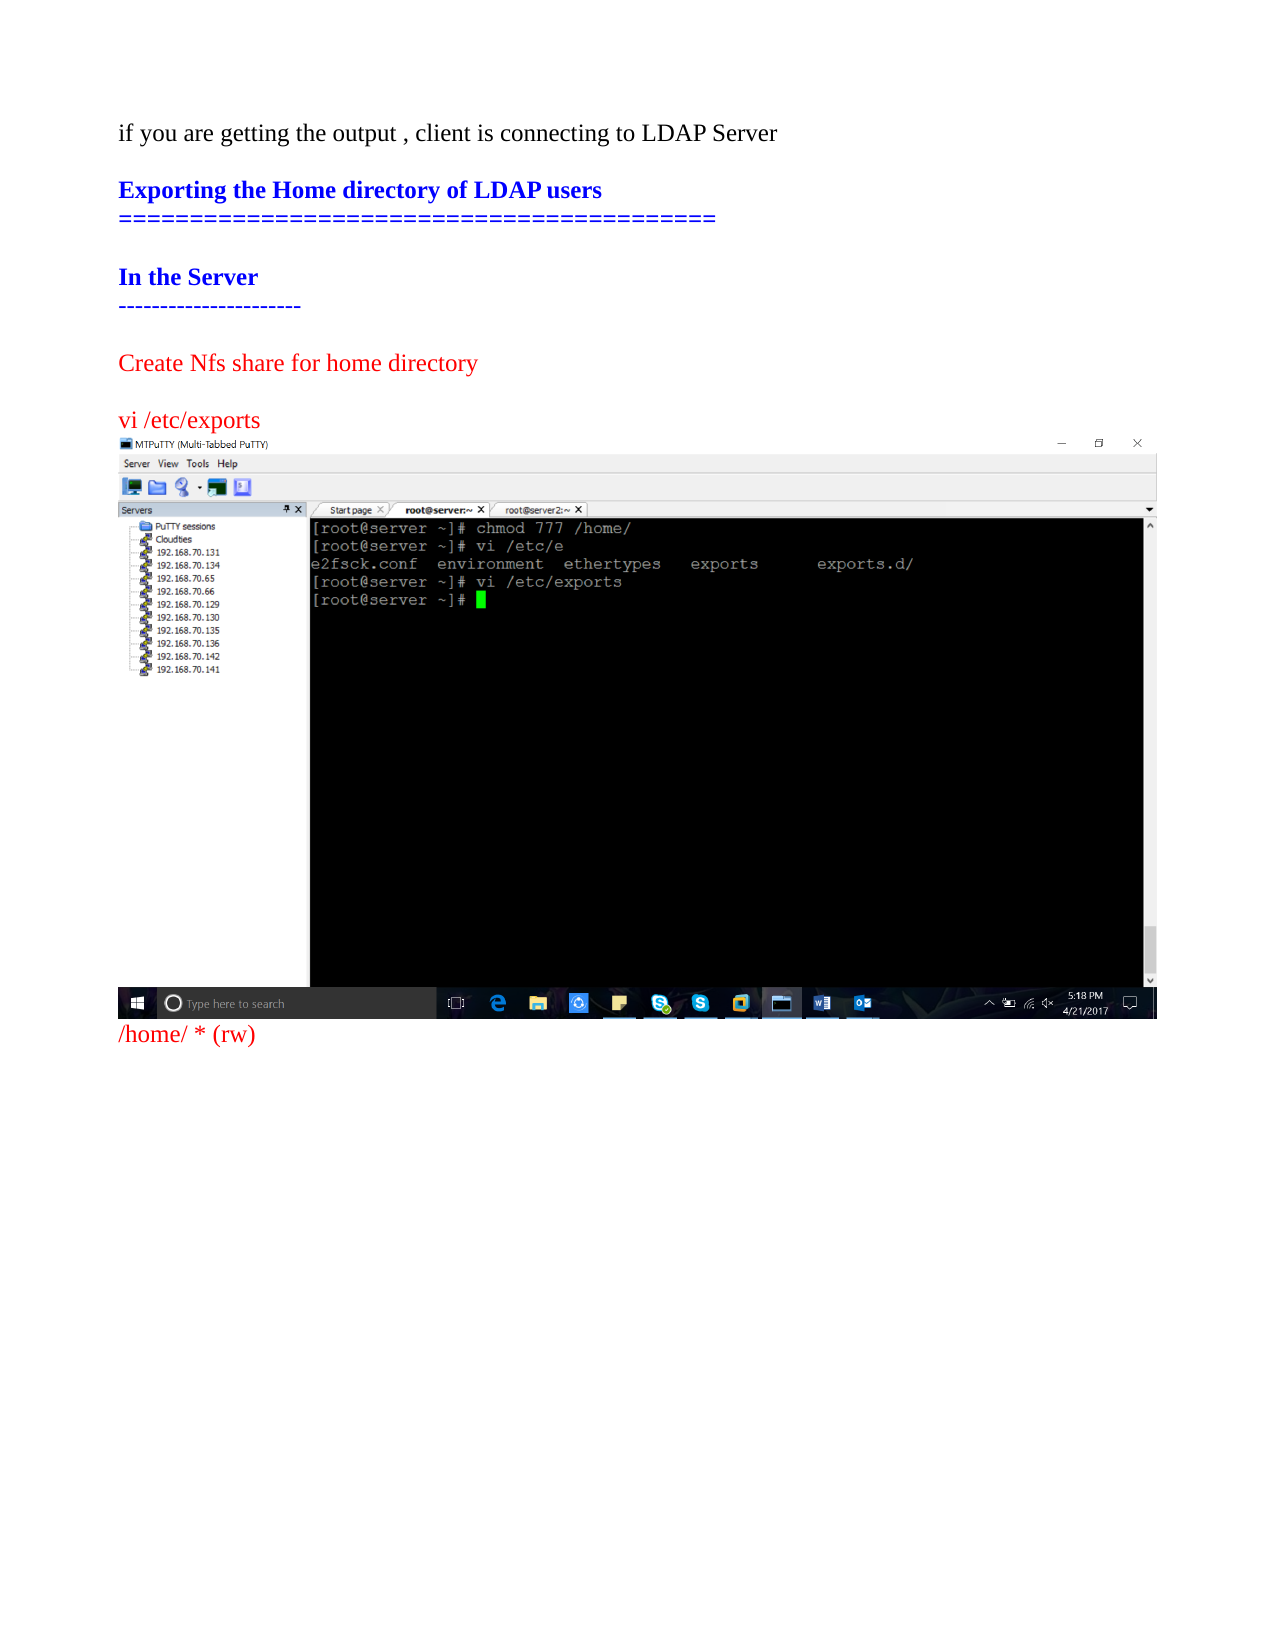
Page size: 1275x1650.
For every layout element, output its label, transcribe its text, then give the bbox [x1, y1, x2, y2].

picture [118, 434, 1157, 1019]
text 2.1 Under User Information => mark Use LDAP Under Authentication => mark Use LDAP Authentication Enter Next 2.2 In LDAP Settings give LDAP Server Details Server: ldap://172.16.234.136 Base DN: dc=cloudties,dc=in Enter Next 3. Check user details from LDAP server [root@host3 ~]# getent passwd shifin shifin:x:1003:1003:shifin:/home/shifin:/bin/bash if you are getting the output , client is connecting to LDAP Server Exporting the Home directory of LDAP users ========================================== In the Server ---------------------- Create Nfs share for home directory vi /etc/exports /home/ * (rw) save and exit the file Install Nfs packages if it is not already installed yum -y install rpcbind nfs-utils Start the NFS services 1. systemctl start rpcbind 2. systemctl start nfs In client: [118, 118, 1157, 434]
